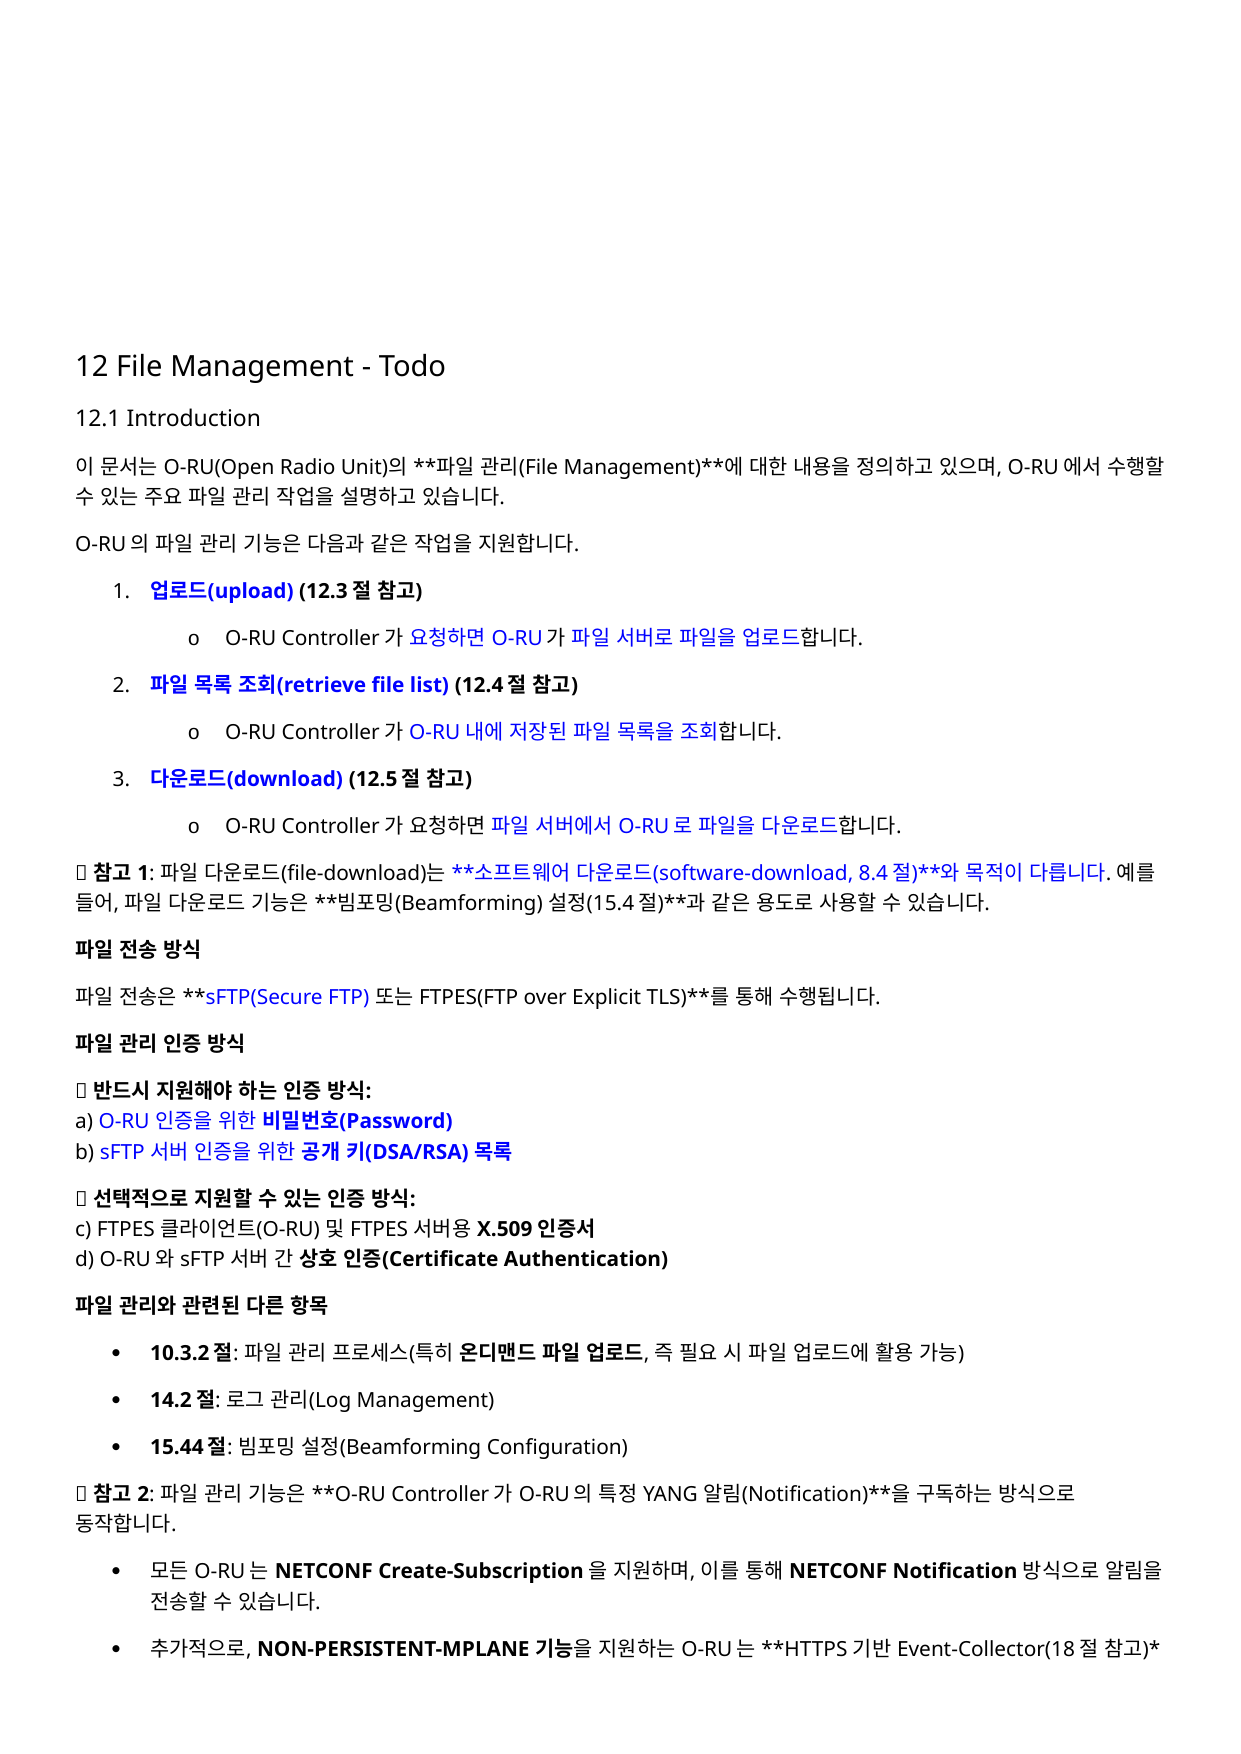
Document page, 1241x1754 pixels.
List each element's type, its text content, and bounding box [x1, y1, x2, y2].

list O-RU Controller가 요청하면 파일 서버에서 O-RU로 파일을 다운로드합니다. [187, 809, 1165, 840]
text O-RU의 파일 관리 기능은 다음과 같은 작업을 지원합니다. [75, 527, 1165, 557]
text 파일 전송 방식 [75, 934, 1165, 964]
subtitle 12 File Management - Todo [75, 346, 1165, 385]
list O-RU Controller가 O-RU 내에 저장된 파일 목록을 조회합니다. [187, 715, 1165, 746]
text 이 문서는 O-RU(Open Radio Unit)의 **파일 관리(File Management)**에 대한 내용을 정의하고 있으며, O-RU에서 수행할 수 있는 주요 파일 관리 작업을 설명하고 있습니다. [75, 450, 1165, 511]
list O-RU Controller가 요청하면 O-RU가 파일 서버로 파일을 업로드합니다. [187, 621, 1165, 652]
list 15.44절: 빔포밍 설정(Beamforming Configuration) [112, 1430, 1165, 1461]
text 파일 관리 인증 방식 [75, 1027, 1165, 1058]
list 10.3.2절: 파일 관리 프로세스(특히 온디맨드 파일 업로드, 즉 필요 시 파일 업로드에 활용 가능) [112, 1336, 1165, 1367]
text 📌 참고 2: 파일 관리 기능은 **O-RU Controller가 O-RU의 특정 YANG 알림(Notification)**을 구독하는 방식으로 동작합니다. [75, 1477, 1165, 1538]
text 파일 관리와 관련된 다른 항목 [75, 1289, 1165, 1320]
list 업로드(upload) (12.3절 참고) [112, 574, 1165, 604]
text ✅ 선택적으로 지원할 수 있는 인증 방식: c) FTPES 클라이언트(O-RU) 및 FTPES 서버용 X.509 인증서 d) O-RU와 sFTP 서버 간 상호 인증(Certificate Authentication) [75, 1182, 1165, 1273]
list 다운로드(download) (12.5절 참고) [112, 762, 1165, 793]
list 모든 O-RU는 NETCONF Create-Subscription을 지원하며, 이를 통해 NETCONF Notification 방식으로 알림을 전송할 수 있습니다. [112, 1555, 1165, 1615]
list 14.2절: 로그 관리(Log Management) [112, 1383, 1165, 1414]
subtitle 12.1 Introduction [75, 402, 1165, 433]
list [112, 1632, 1165, 1662]
text ✅ 반드시 지원해야 하는 인증 방식: a) O-RU 인증을 위한 비밀번호(Password) b) sFTP 서버 인증을 위한 공개 키(DSA/RSA) 목록 [75, 1074, 1165, 1165]
text 파일 전송은 **sFTP(Secure FTP) 또는 FTPES(FTP over Explicit TLS)**를 통해 수행됩니다. [75, 981, 1165, 1011]
text 📌 참고 1: 파일 다운로드(file-download)는 **소프트웨어 다운로드(software-download, 8.4절)**와 목적이 다릅니다. 예를 들어, 파일 다운로드 기능은 **빔포밍(Beamforming) 설정(15.4절)**과 같은 용도로 사용할 수 있습니다. [75, 856, 1165, 917]
list 파일 목록 조회(retrieve file list) (12.4절 참고) [112, 668, 1165, 698]
